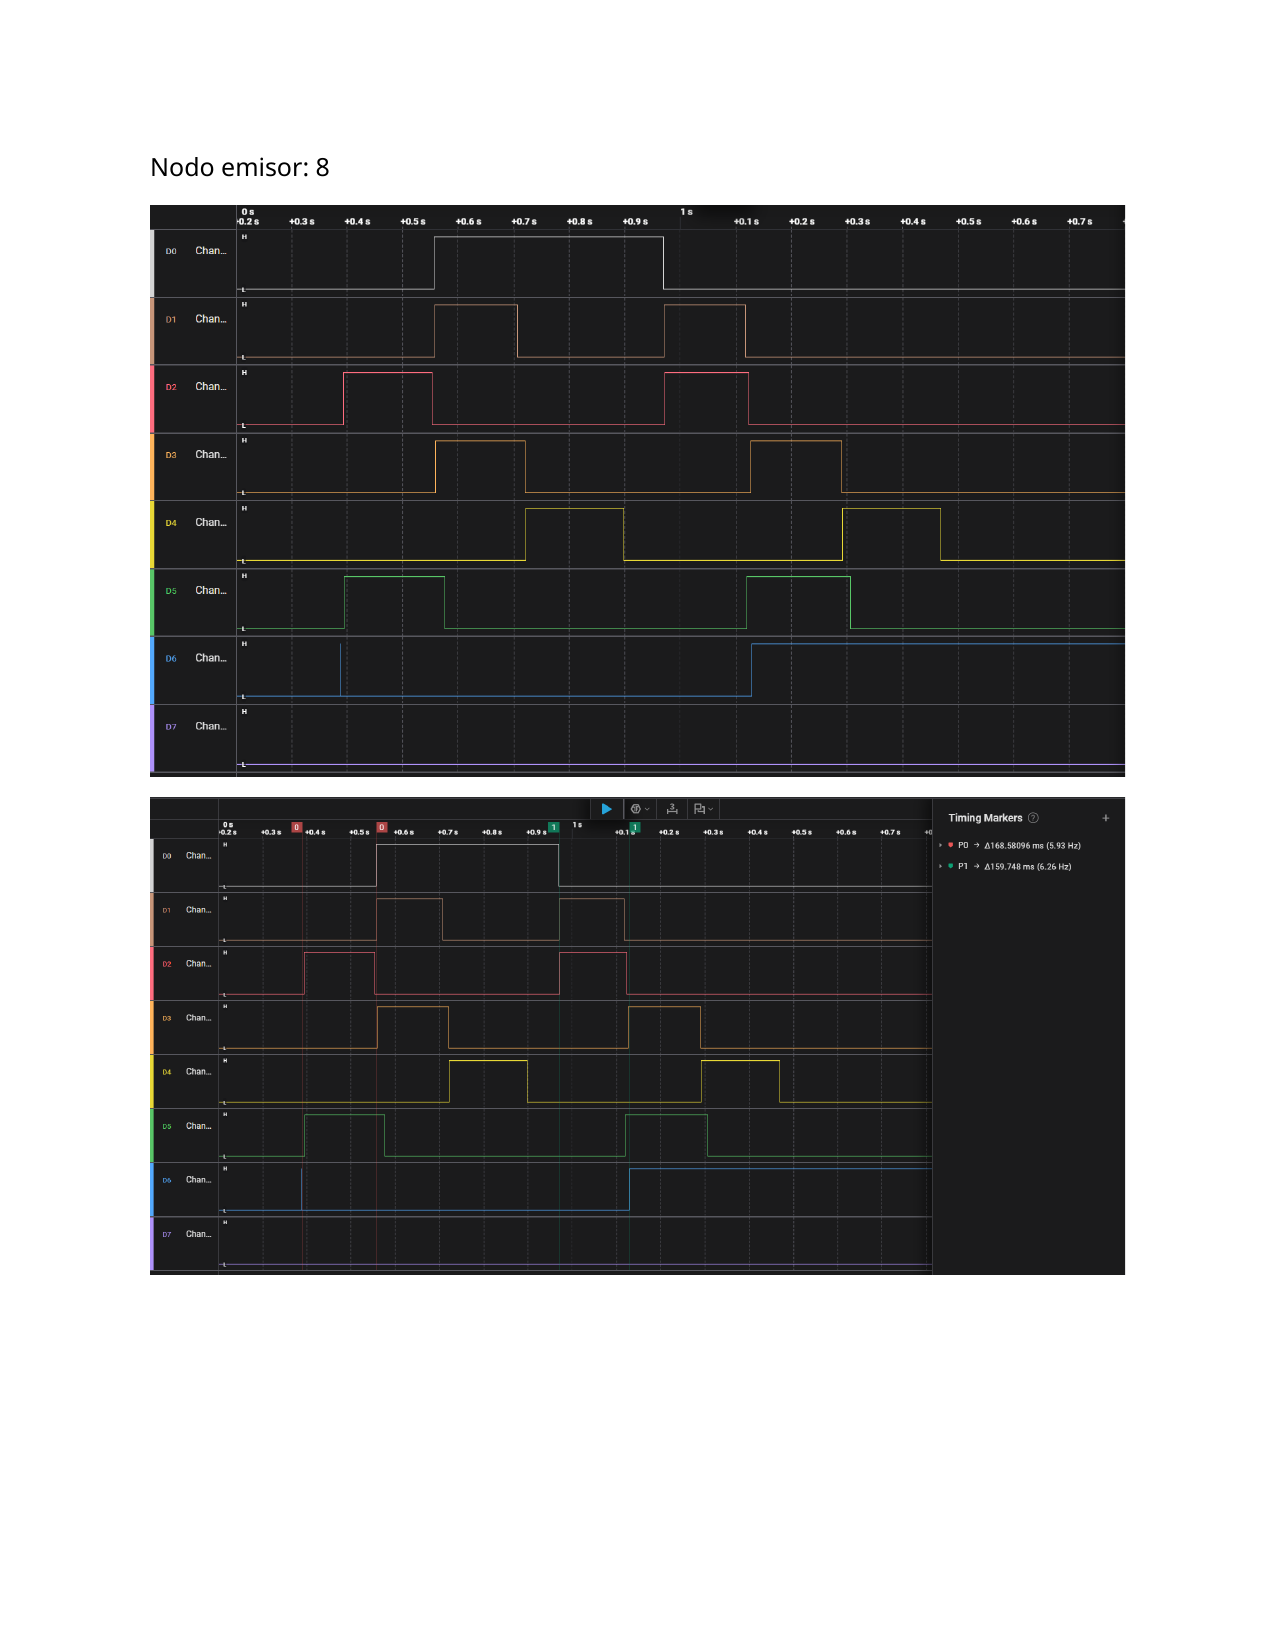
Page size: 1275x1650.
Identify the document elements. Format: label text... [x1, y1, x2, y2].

picture [150, 205, 1125, 777]
text Nodo emisor: 8 [150, 150, 1125, 184]
picture [150, 797, 1125, 1275]
